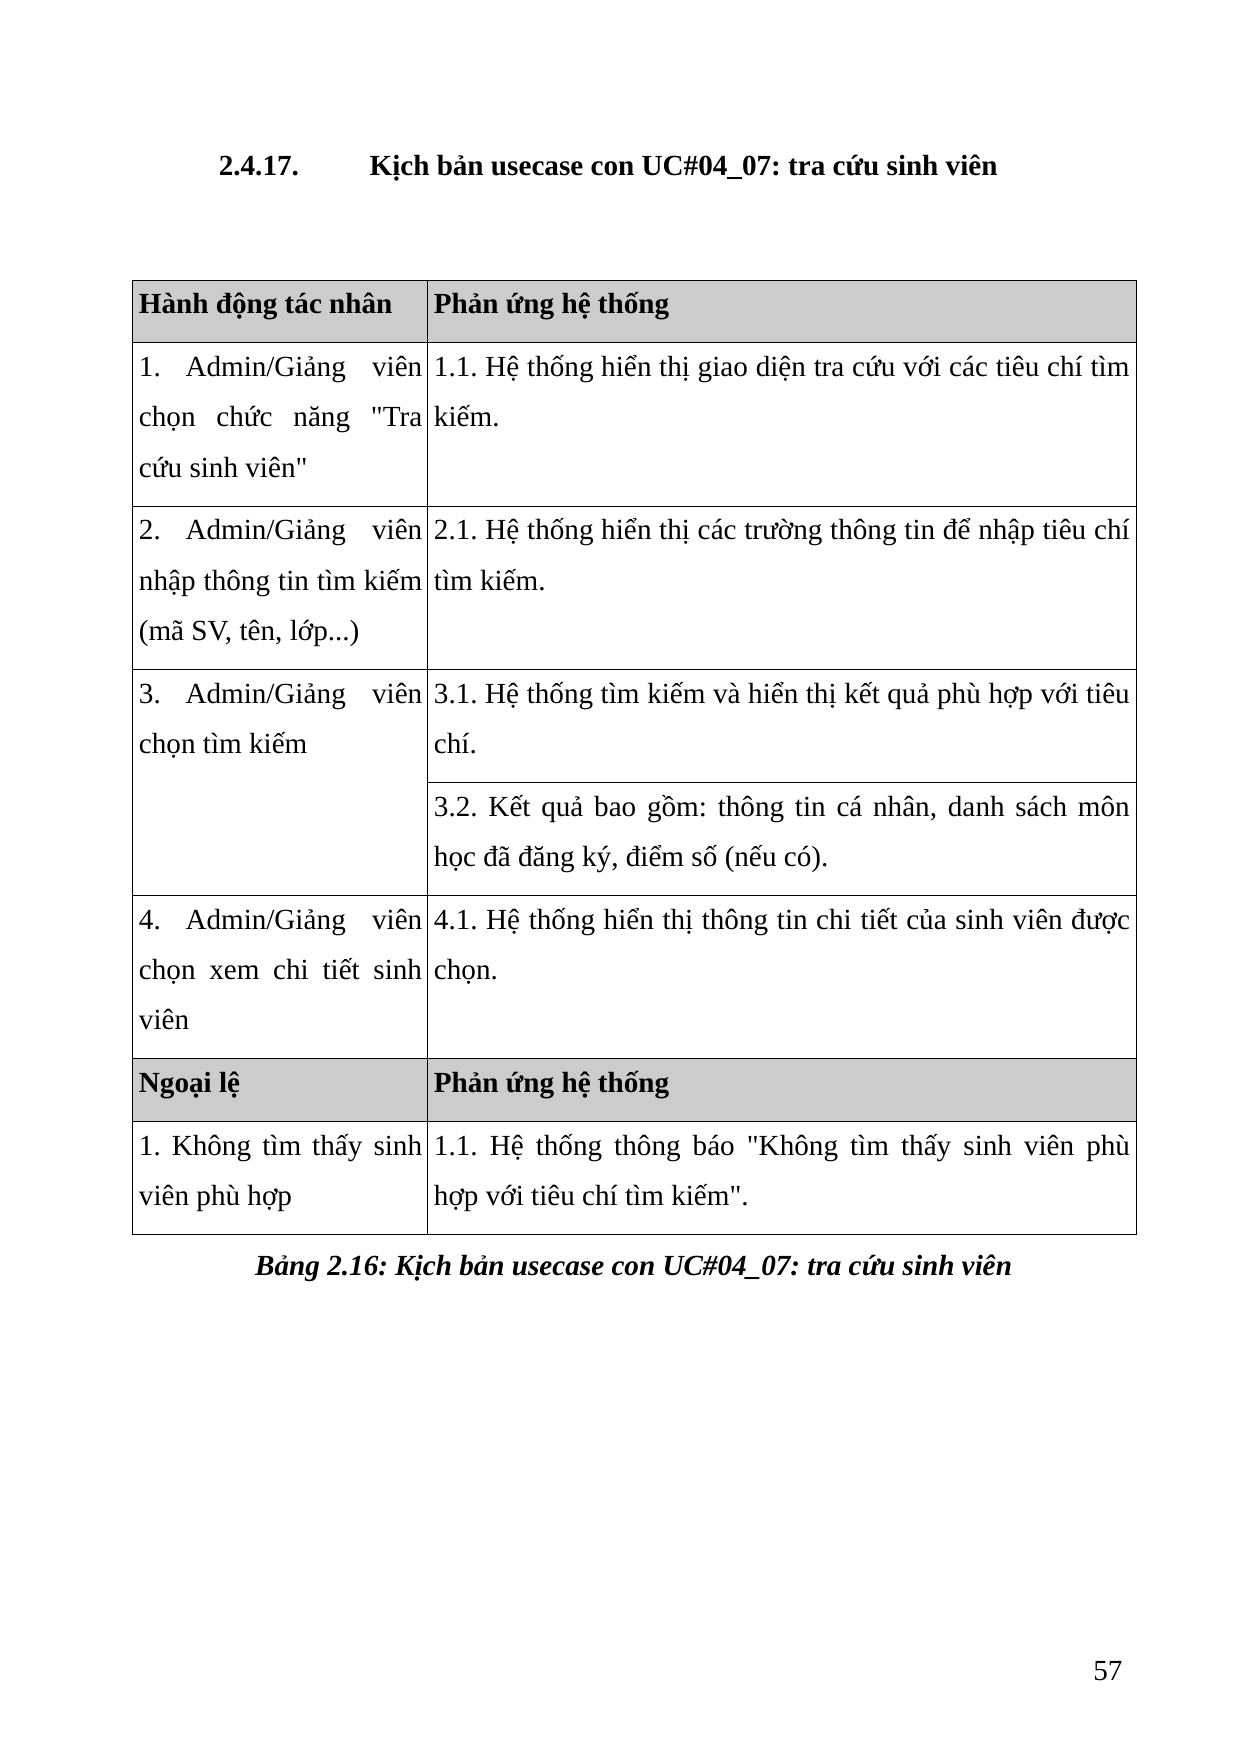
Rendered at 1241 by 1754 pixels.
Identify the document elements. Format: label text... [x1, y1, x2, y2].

table_cell 1. Admin/Giảng viên chọn chức năng "Tra cứu sinh viên" [133, 343, 427, 506]
table_cell 1.1. Hệ thống thông báo "Không tìm thấy sinh viên phù hợp với tiêu chí tìm kiếm". [428, 1122, 1136, 1234]
table_cell Phản ứng hệ thống [428, 1059, 1136, 1121]
table_cell 3. Admin/Giảng viên chọn tìm kiếm [133, 670, 427, 895]
table_cell 2. Admin/Giảng viên nhập thông tin tìm kiếm (mã SV, tên, lớp...) [133, 507, 427, 669]
subtitle Kịch bản usecase con UC#04_07: tra cứu sinh viên [218, 148, 1122, 181]
table_cell 1.1. Hệ thống hiển thị giao diện tra cứu với các tiêu chí tìm kiếm. [428, 343, 1136, 506]
table_cell 4. Admin/Giảng viên chọn xem chi tiết sinh viên [133, 896, 427, 1058]
table_cell 4.1. Hệ thống hiển thị thông tin chi tiết của sinh viên được chọn. [428, 896, 1136, 1058]
table_header Hành động tác nhân [133, 281, 427, 342]
table_cell 3.2. Kết quả bao gồm: thông tin cá nhân, danh sách môn học đã đăng ký, điểm số (nếu có). [428, 783, 1136, 895]
table_cell 1. Không tìm thấy sinh viên phù hợp [133, 1122, 427, 1234]
table_cell 3.1. Hệ thống tìm kiếm và hiển thị kết quả phù hợp với tiêu chí. [428, 670, 1136, 782]
table_cell 2.1. Hệ thống hiển thị các trường thông tin để nhập tiêu chí tìm kiếm. [428, 507, 1136, 669]
table_cell Ngoại lệ [133, 1059, 427, 1121]
table_header Phản ứng hệ thống [428, 281, 1136, 342]
